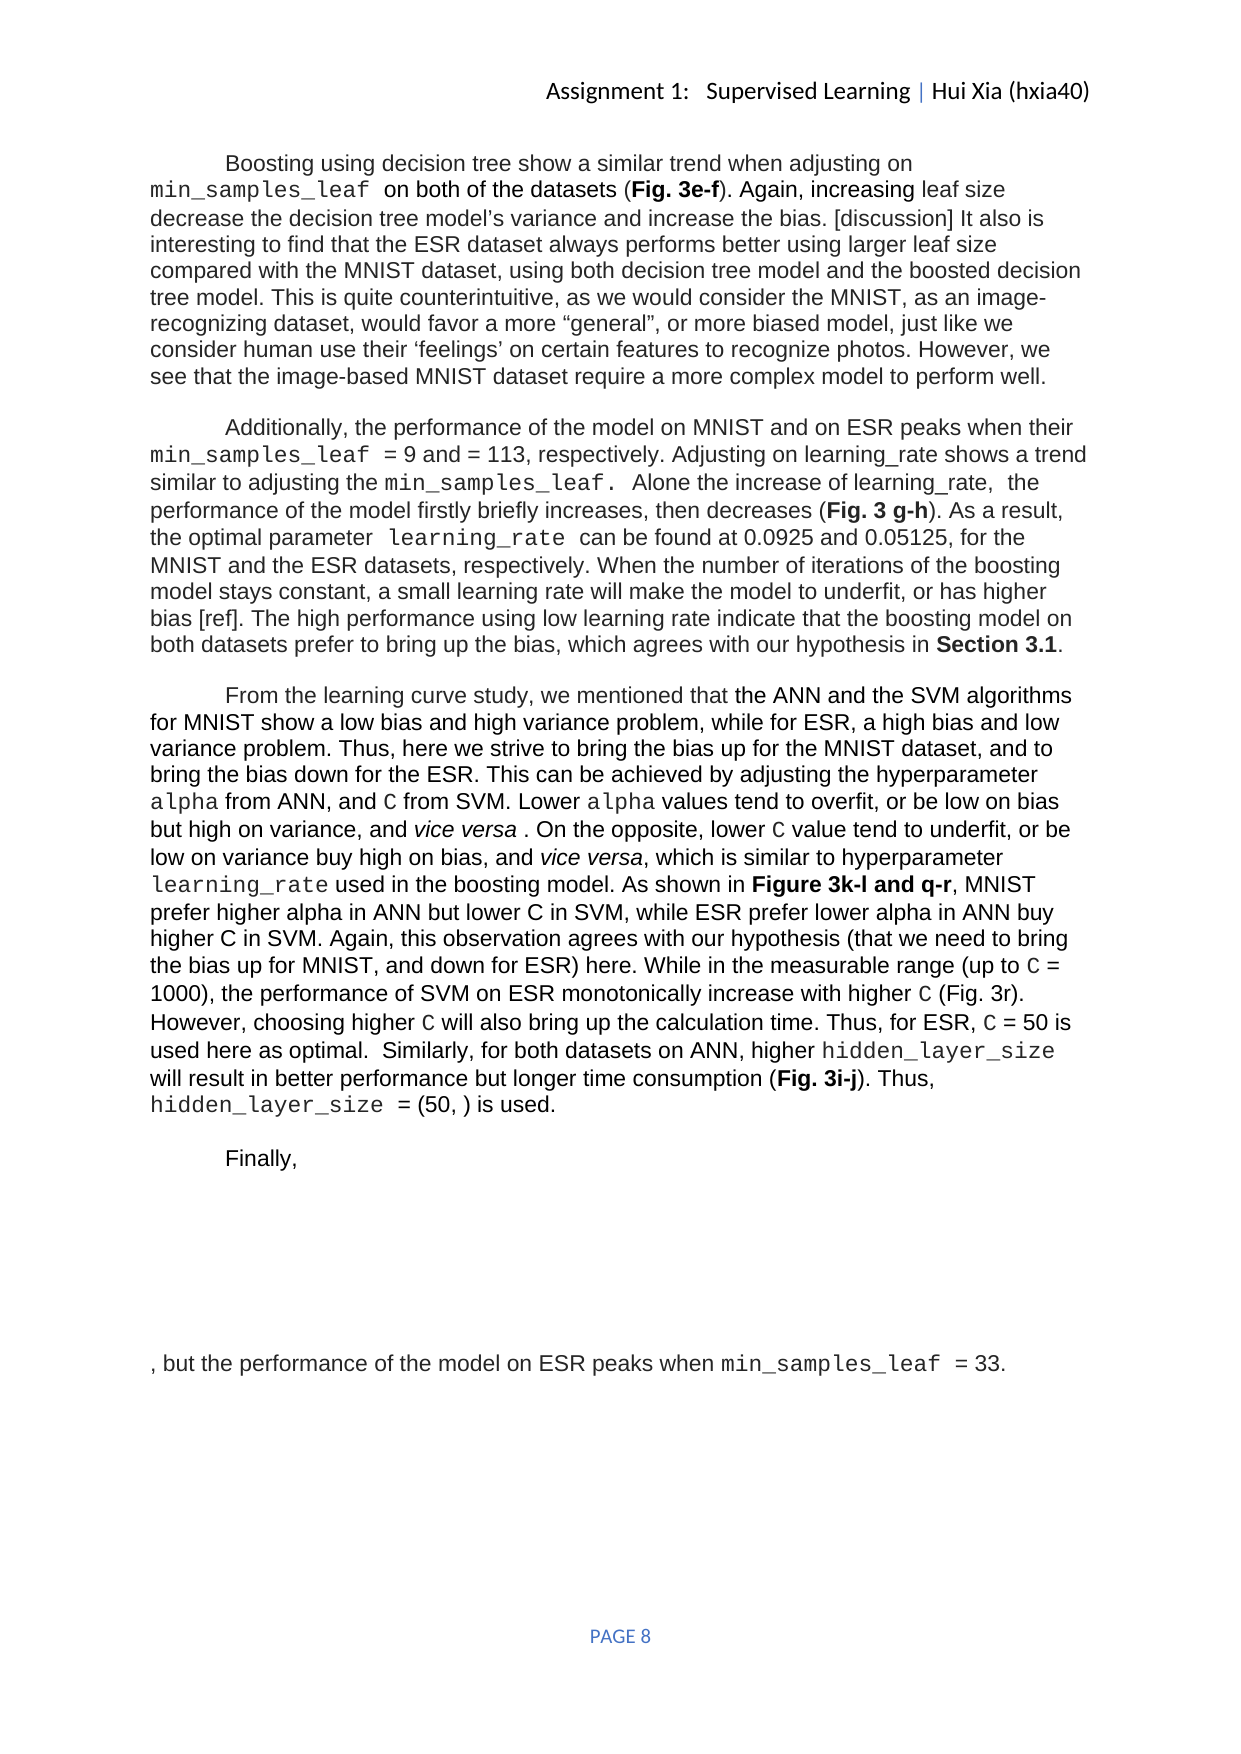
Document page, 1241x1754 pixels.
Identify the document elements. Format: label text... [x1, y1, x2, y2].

text Boosting using decision tree show a similar trend when adjusting on min_samples_leaf on both of the datasets (Fig. 3e-f). Again, increasing leaf size decrease the decision tree model’s variance and increase the bias. [discussion] It also is interesting to find that the ESR dataset always performs better using larger leaf size compared with the MNIST dataset, using both decision tree model and the boosted decision tree model. This is quite counterintuitive, as we would consider the MNIST, as an image-recognizing dataset, would favor a more “general”, or more biased model, just like we consider human use their ‘feelings’ on certain features to recognize photos. However, we see that the image-based MNIST dataset require a more complex model to perform well. [150, 150, 1090, 389]
text Finally, [150, 1145, 1090, 1171]
text Additionally, the performance of the model on MNIST and on ESR peaks when their min_samples_leaf = 9 and = 113, respectively. Adjusting on learning_rate shows a trend similar to adjusting the min_samples_leaf. Alone the increase of learning_rate, the performance of the model firstly briefly increases, then decreases (Fig. 3 g-h). As a result, the optimal parameter learning_rate can be found at 0.0925 and 0.05125, for the MNIST and the ESR datasets, respectively. When the number of iterations of the boosting model stays constant, a small learning rate will make the model to underfit, or has higher bias [ref]. The high performance using low learning rate indicate that the boosting model on both datasets prefer to bring up the bias, which agrees with our hypothesis in Section 3.1. [150, 414, 1090, 657]
text , but the performance of the model on ESR peaks when min_samples_leaf = 33. [150, 1350, 1090, 1378]
text From the learning curve study, we mentioned that the ANN and the SVM algorithms for MNIST show a low bias and high variance problem, while for ESR, a high bias and low variance problem. Thus, here we strive to bring the bias up for the MNIST dataset, and to bring the bias down for the ESR. This can be achieved by adjusting the hyperparameter alpha from ANN, and C from SVM. Lower alpha values tend to overfit, or be low on bias but high on variance, and vice versa . On the opposite, lower C value tend to underfit, or be low on variance buy high on bias, and vice versa, which is similar to hyperparameter learning_rate used in the boosting model. As shown in Figure 3k-l and q-r, MNIST prefer higher alpha in ANN but lower C in SVM, while ESR prefer lower alpha in ANN buy higher C in SVM. Again, this observation agrees with our hypothesis (that we need to bring the bias up for MNIST, and down for ESR) here. While in the measurable range (up to C = 1000), the performance of SVM on ESR monotonically increase with higher C (Fig. 3r). However, choosing higher C will also bring up the calculation time. Thus, for ESR, C = 50 is used here as optimal. Similarly, for both datasets on ANN, higher hidden_layer_size will result in better performance but longer time consumption (Fig. 3i-j). Thus, hidden_layer_size = (50, ) is used. [150, 682, 1090, 1120]
